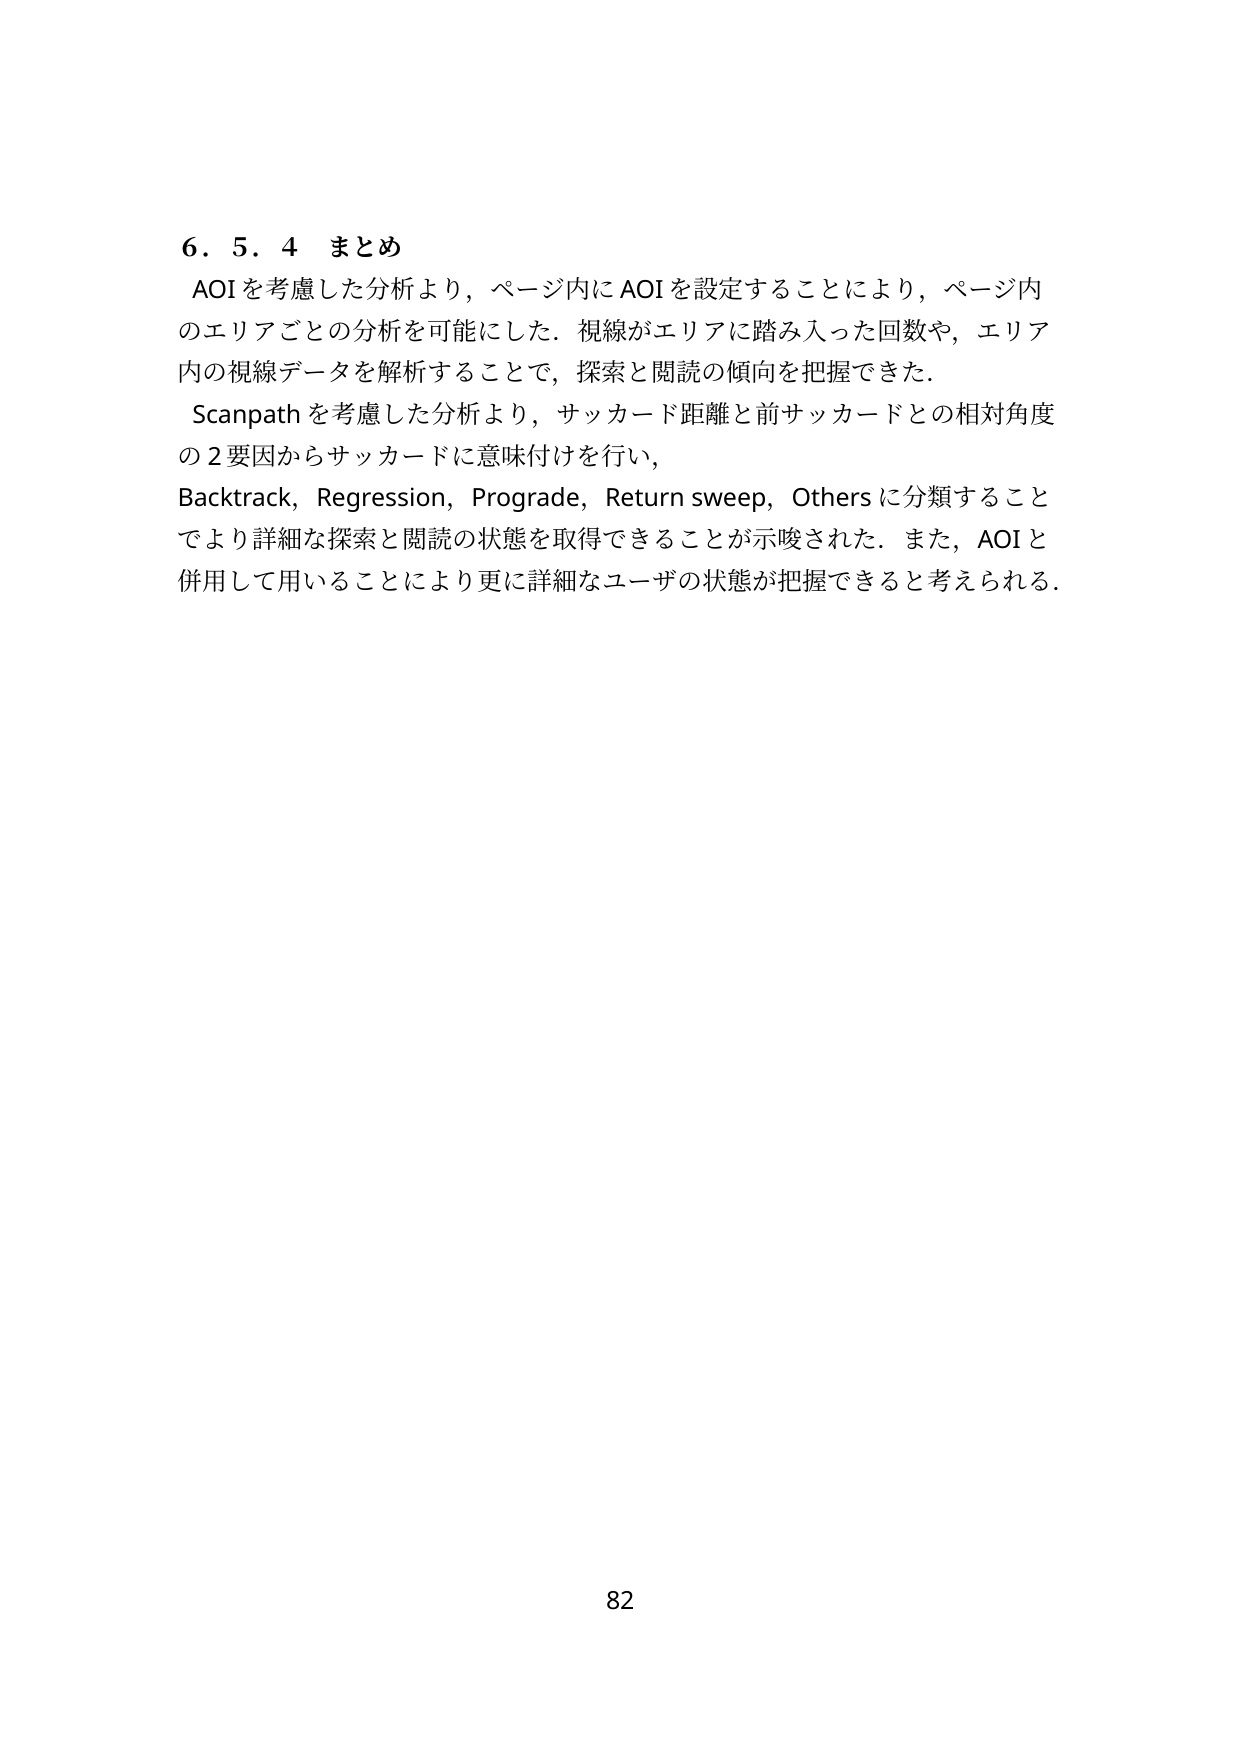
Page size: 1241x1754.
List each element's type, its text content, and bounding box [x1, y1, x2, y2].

text AOIを考慮した分析より，ページ内にAOIを設定することにより，ページ内のエリアごとの分析を可能にした．視線がエリアに踏み入った回数や，エリア内の視線データを解析することで，探索と閲読の傾向を把握できた． [177, 267, 1063, 392]
text Scanpathを考慮した分析より，サッカード距離と前サッカードとの相対角度の2要因からサッカードに意味付けを行い，Backtrack，Regression，Prograde，Return sweep，Othersに分類することでより詳細な探索と閲読の状態を取得できることが示唆された．また，AOIと併用して用いることにより更に詳細なユーザの状態が把握できると考えられる． [177, 392, 1063, 600]
text ６．５．４ まとめ [177, 225, 1063, 267]
